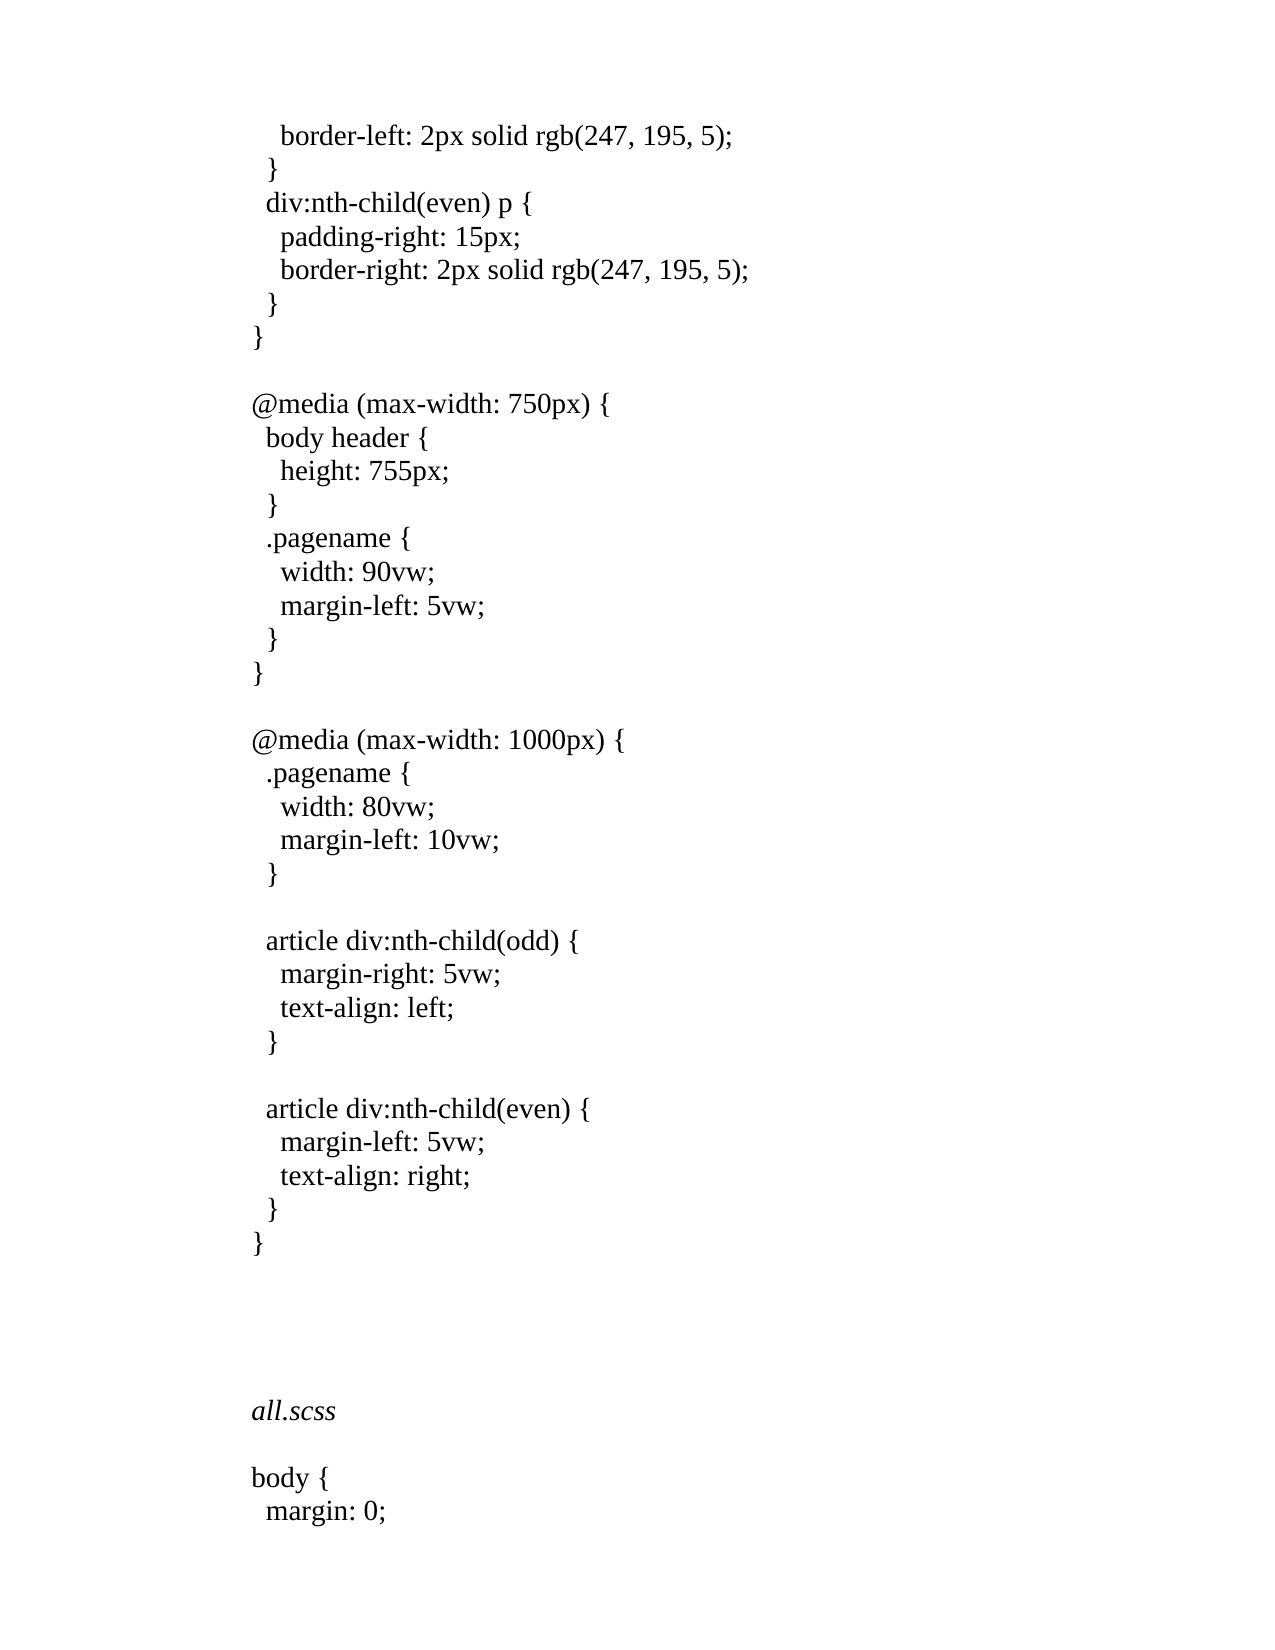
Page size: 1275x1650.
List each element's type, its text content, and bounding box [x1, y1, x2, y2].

text border-right: 2px solid rgb(247, 195, 5); [177, 252, 1186, 286]
text text-align: left; [177, 990, 1186, 1024]
text div:nth-child(even) p { [177, 185, 1186, 219]
text @media (max-width: 1000px) { [177, 722, 1186, 755]
text border-left: 2px solid rgb(247, 195, 5); [177, 118, 1186, 152]
text margin: 0; [177, 1493, 1186, 1527]
text } [177, 1024, 1186, 1057]
text } [177, 856, 1186, 889]
text @media (max-width: 750px) { [177, 386, 1186, 420]
text } [177, 655, 1186, 688]
text } [177, 1191, 1186, 1225]
text body { [177, 1460, 1186, 1493]
text height: 755px; [177, 453, 1186, 487]
text .pagename { [177, 521, 1186, 554]
text article div:nth-child(even) { [177, 1091, 1186, 1124]
text article div:nth-child(odd) { [177, 923, 1186, 957]
text padding-right: 15px; [177, 219, 1186, 252]
text width: 90vw; [177, 554, 1186, 588]
text } [177, 286, 1186, 319]
text all.scss [177, 1393, 1186, 1426]
text } [177, 621, 1186, 655]
text width: 80vw; [177, 789, 1186, 822]
text body header { [177, 420, 1186, 453]
text margin-left: 10vw; [177, 822, 1186, 856]
text .pagename { [177, 755, 1186, 789]
text } [177, 319, 1186, 353]
text } [177, 152, 1186, 185]
text } [177, 1225, 1186, 1258]
text margin-left: 5vw; [177, 1124, 1186, 1158]
text margin-left: 5vw; [177, 588, 1186, 621]
text text-align: right; [177, 1158, 1186, 1191]
text margin-right: 5vw; [177, 957, 1186, 990]
text } [177, 487, 1186, 521]
